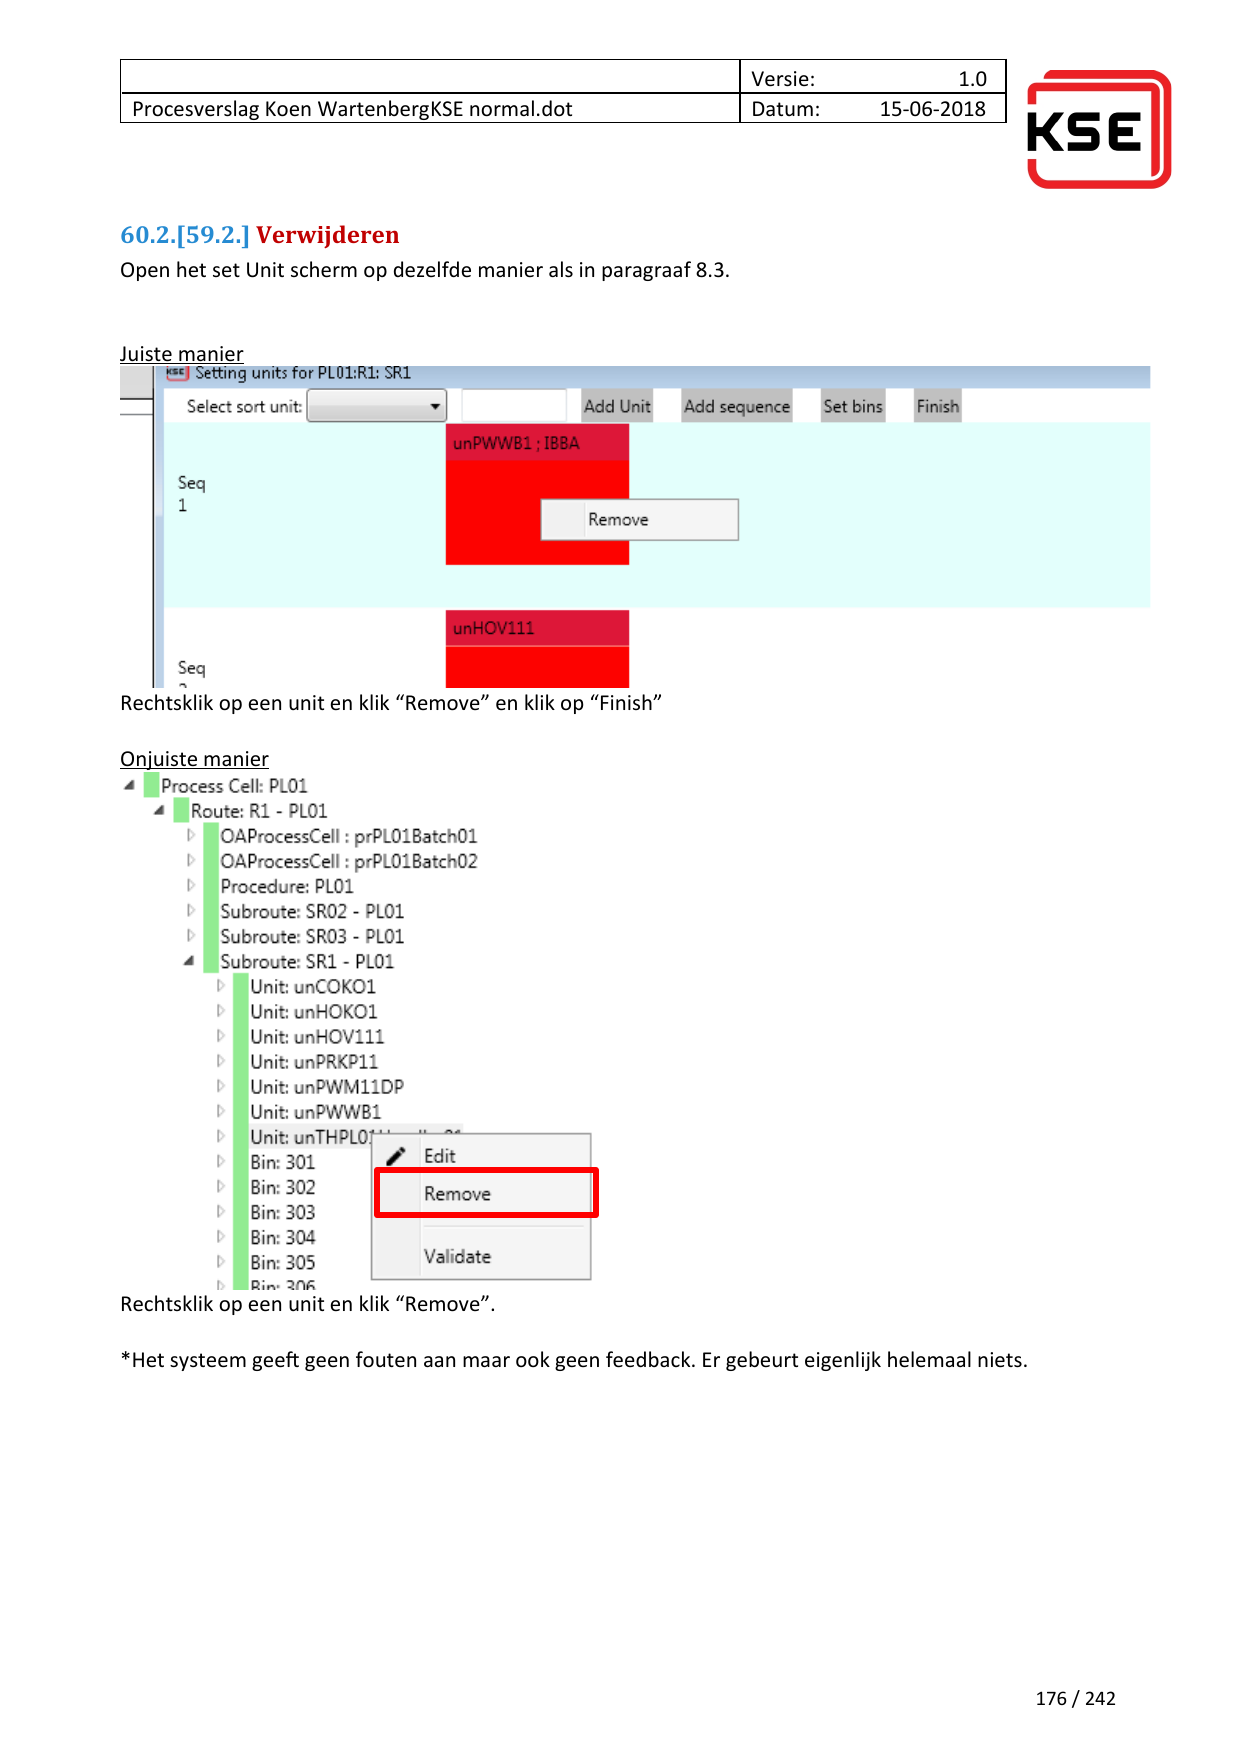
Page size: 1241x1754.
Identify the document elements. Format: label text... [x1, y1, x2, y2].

picture [120, 772, 595, 1290]
text Juiste manier [120, 339, 1150, 366]
text Rechtsklik op een unit en klik “Remove”. [120, 1289, 1150, 1317]
text Rechtsklik op een unit en klik “Remove” en klik op “Finish” [120, 688, 1150, 716]
subtitle Verwijderen [120, 219, 1150, 248]
text *Het systeem geeft geen fouten aan maar ook geen feedback. Er gebeurt eigenlijk helemaal niets. [120, 1345, 1150, 1373]
text Open het set Unit scherm op dezelfde manier als in paragraaf 8.3. [120, 255, 1150, 283]
picture [1027, 70, 1172, 189]
picture [120, 366, 1151, 688]
text Onjuiste manier [120, 744, 1150, 772]
picture [380, 1173, 593, 1212]
